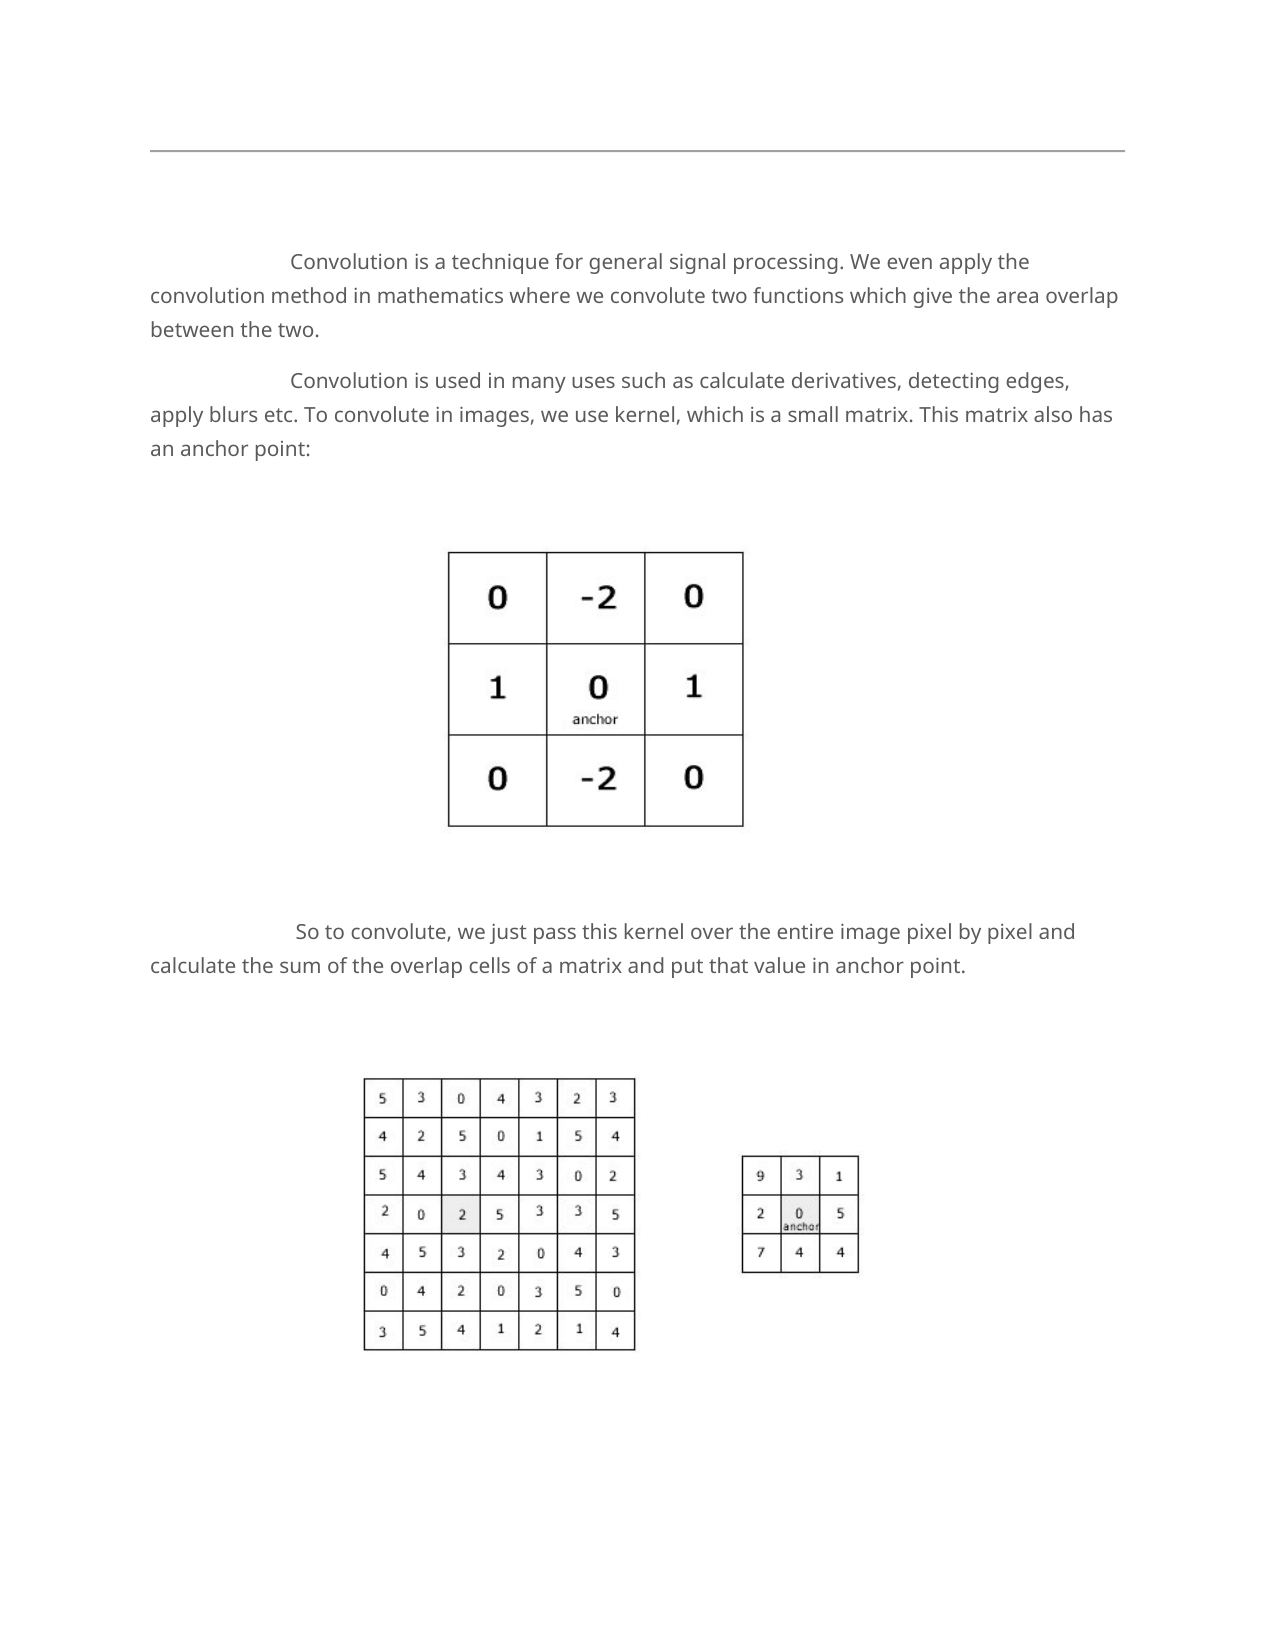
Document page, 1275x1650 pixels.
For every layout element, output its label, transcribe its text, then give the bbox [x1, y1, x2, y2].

text So to convolute, we just pass this kernel over the entire image pixel by pixel and calculate the sum of the overlap cells of a matrix and put that value in anchor point. [150, 917, 1125, 979]
picture [300, 1001, 939, 1428]
text Convolution is a technique for general signal processing. We even apply the convolution method in mathematics where we convolute two functions which give the area overlap between the two. [150, 247, 1125, 344]
picture [375, 484, 817, 895]
text Convolution is used in many uses such as calculate derivatives, detecting edges, apply blurs etc. To convolute in images, we use kernel, which is a small matrix. This matrix also has an anchor point: [150, 366, 1125, 462]
